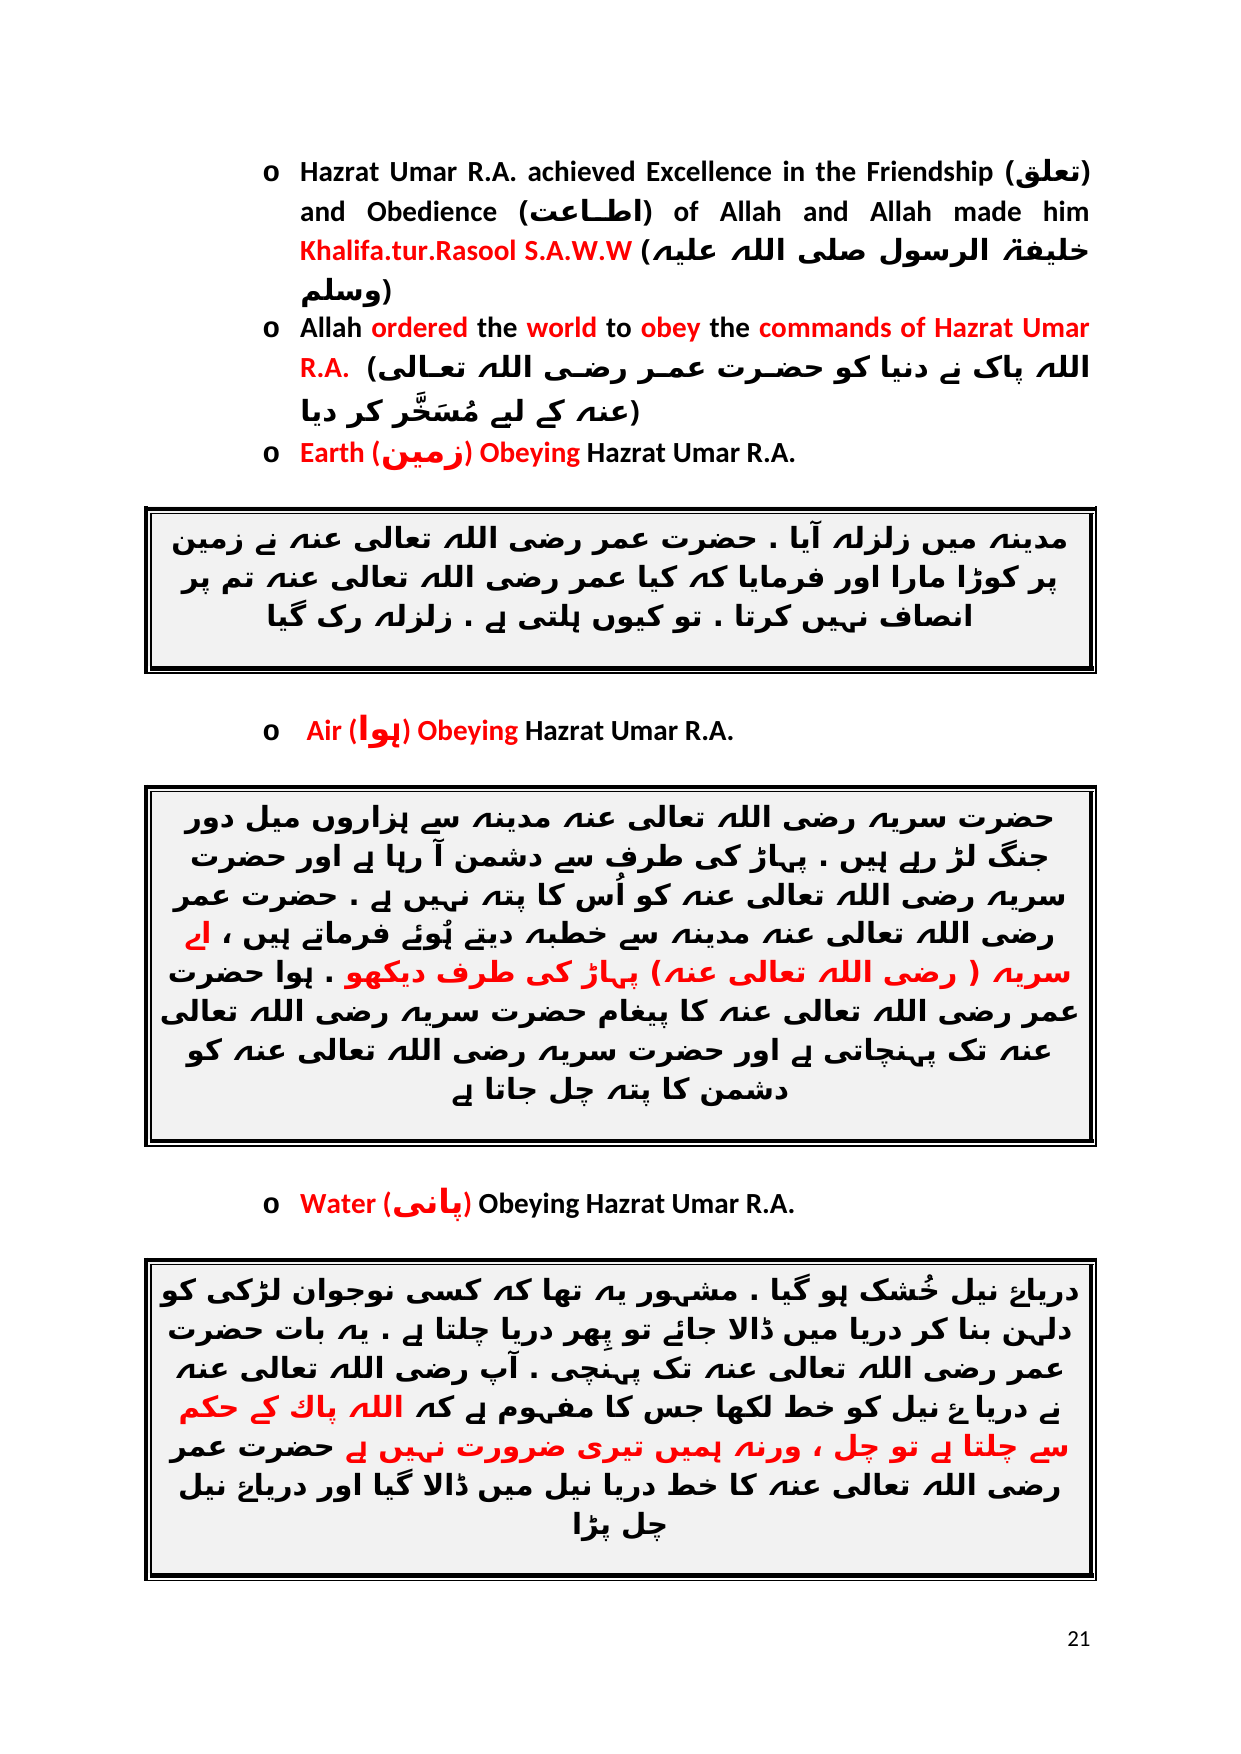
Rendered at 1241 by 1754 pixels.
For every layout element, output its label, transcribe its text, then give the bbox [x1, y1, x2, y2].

list Hazrat Umar R.A. achieved Excellence in the Friendship (تعلق) and Obedience (اطاعت) of Allah and Allah made him Khalifa.tur.Rasool S.A.W.W (خلیفۃ الرسول صلی اللہ علیہ وسلم) [262, 150, 1090, 309]
table_header حضرت سریہ رضی اللہ تعالی عنہ مدینہ سے ہزاروں میل دور جنگ لڑ رہے ہیں . پہاڑ کی طرف سے دشمن آ رہا ہے اور حضرت سریہ رضی اللہ تعالی عنہ کو اُس کا پتہ نہیں ہے . حضرت عمر رضی اللہ تعالی عنہ مدینہ سے خطبہ دیتے ہُوئے فرماتے ہیں ، اے سریہ ( رضی اللہ تعالی عنہ) پہاڑ کی طرف دیکھو . ہوا حضرت عمر رضی اللہ تعالی عنہ کا پیغام حضرت سریہ رضی اللہ تعالی عنہ تک پہنچاتی ہے اور حضرت سریہ رضی اللہ تعالی عنہ کو دشمن کا پتہ چل جاتا ہے [152, 792, 1089, 1139]
table_header مدینہ میں زلزلہ آیا . حضرت عمر رضی اللہ تعالی عنہ نے زمین پر کوڑا مارا اور فرمایا کہ کیا عمر رضی اللہ تعالی عنہ تم پر انصاف نہیں کرتا . تو کیوں ہلتی ہے . زلزلہ رک گیا [152, 514, 1089, 666]
list Earth (زمین) Obeying Hazrat Umar R.A. [262, 431, 1090, 471]
list Air (ہوا) Obeying Hazrat Umar R.A. [262, 709, 1090, 749]
table_header دریاۓ نیل خُشک ہو گیا . مشہور یہ تھا کہ کسی نوجوان لڑکی کو دلہن بنا کر دریا میں ڈالا جائے تو پِھر دریا چلتا ہے . یہ بات حضرت عمر رضی اللہ تعالی عنہ تک پہنچی . آپ رضی اللہ تعالی عنہ نے دریا ۓ نیل کو خط لکھا جس کا مفہوم ہے کہ اللہ پاك کے حکم سے چلتا ہے تو چل ، ورنہ ہمیں تیری ضرورت نہیں ہے حضرت عمر رضی اللہ تعالی عنہ کا خط دریا نیل میں ڈالا گیا اور دریاۓ نیل چل پڑا [152, 1265, 1089, 1573]
list Allah ordered the world to obey the commands of Hazrat Umar R.A. (اللہ پاک نے دنیا کو حضرت عمر رضی اللہ تعالی عنہ کے لیے مُسَخَّر کر دیا) [262, 309, 1090, 431]
list Water (پانی) Obeying Hazrat Umar R.A. [262, 1182, 1090, 1222]
